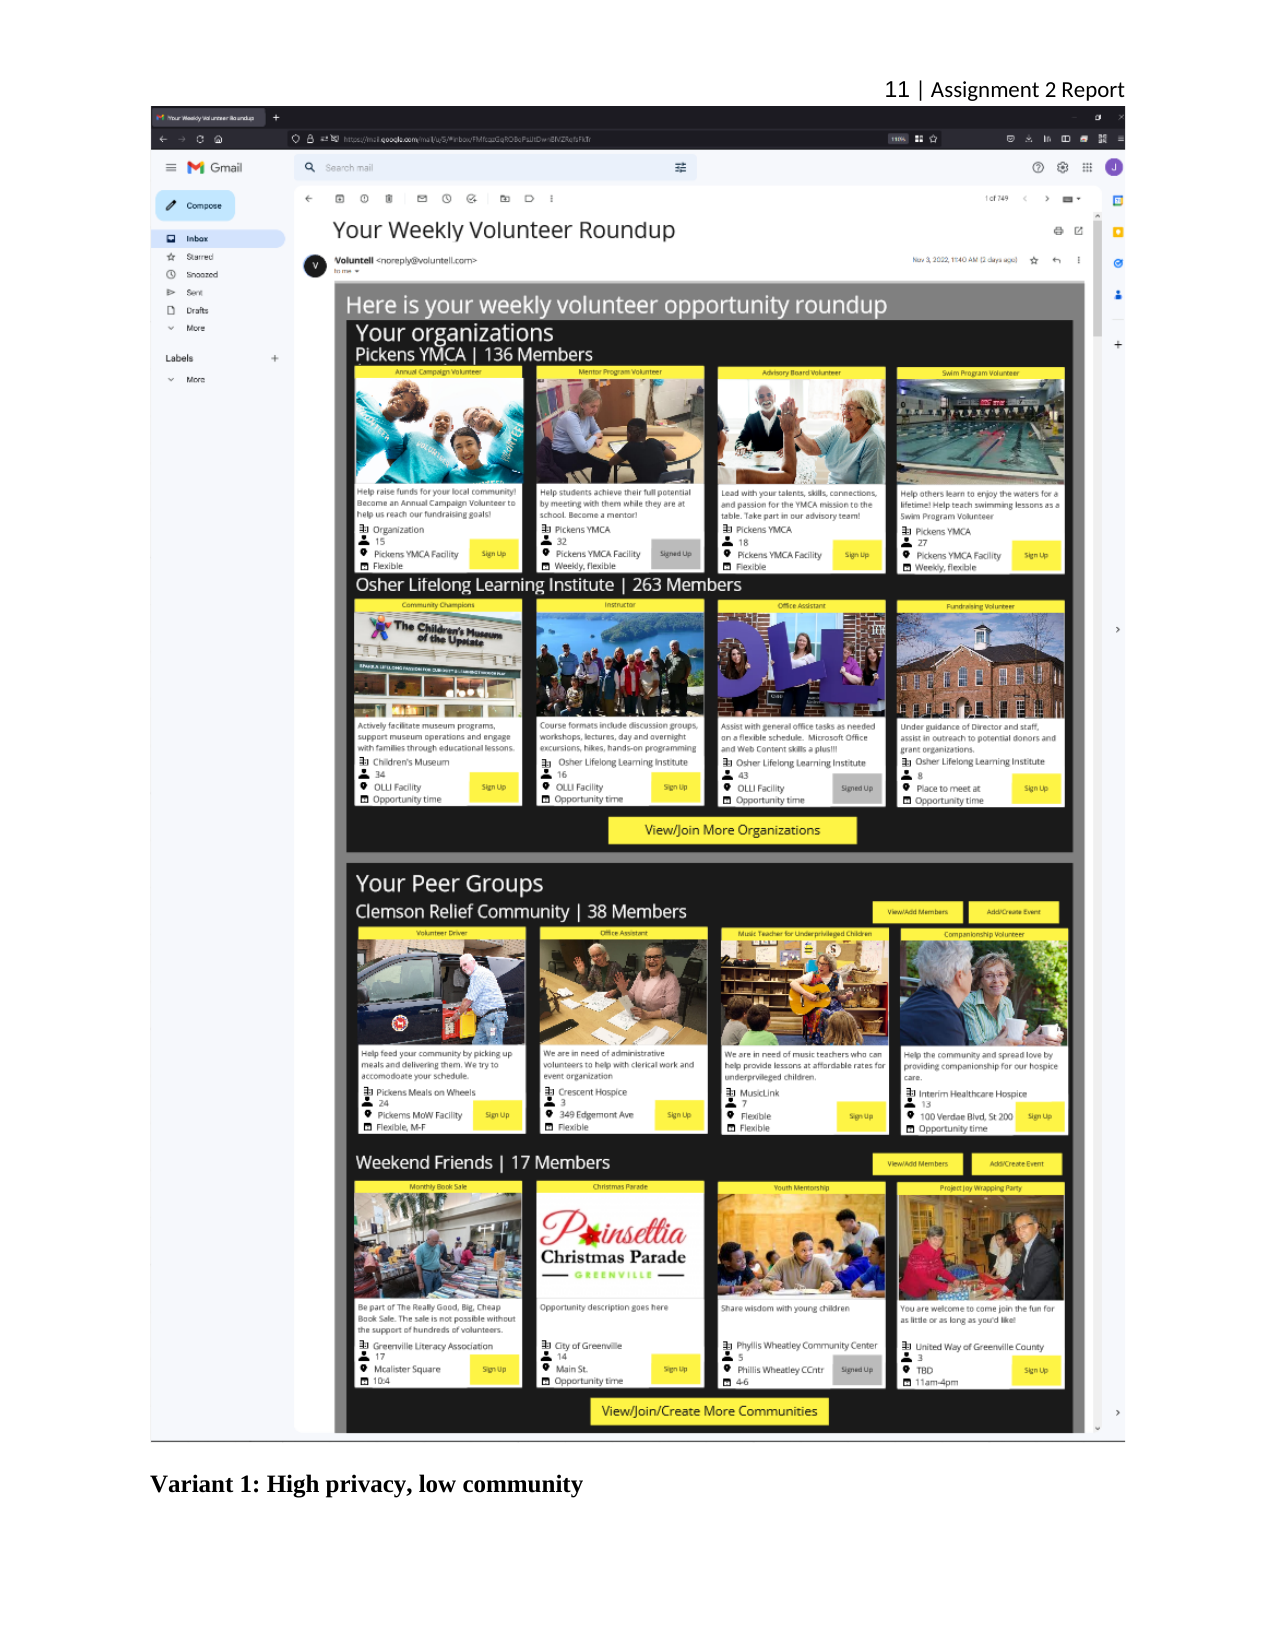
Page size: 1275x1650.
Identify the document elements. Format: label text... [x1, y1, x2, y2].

text Variant 1: High privacy, low community [150, 1469, 1125, 1497]
picture [150, 106, 1125, 1443]
